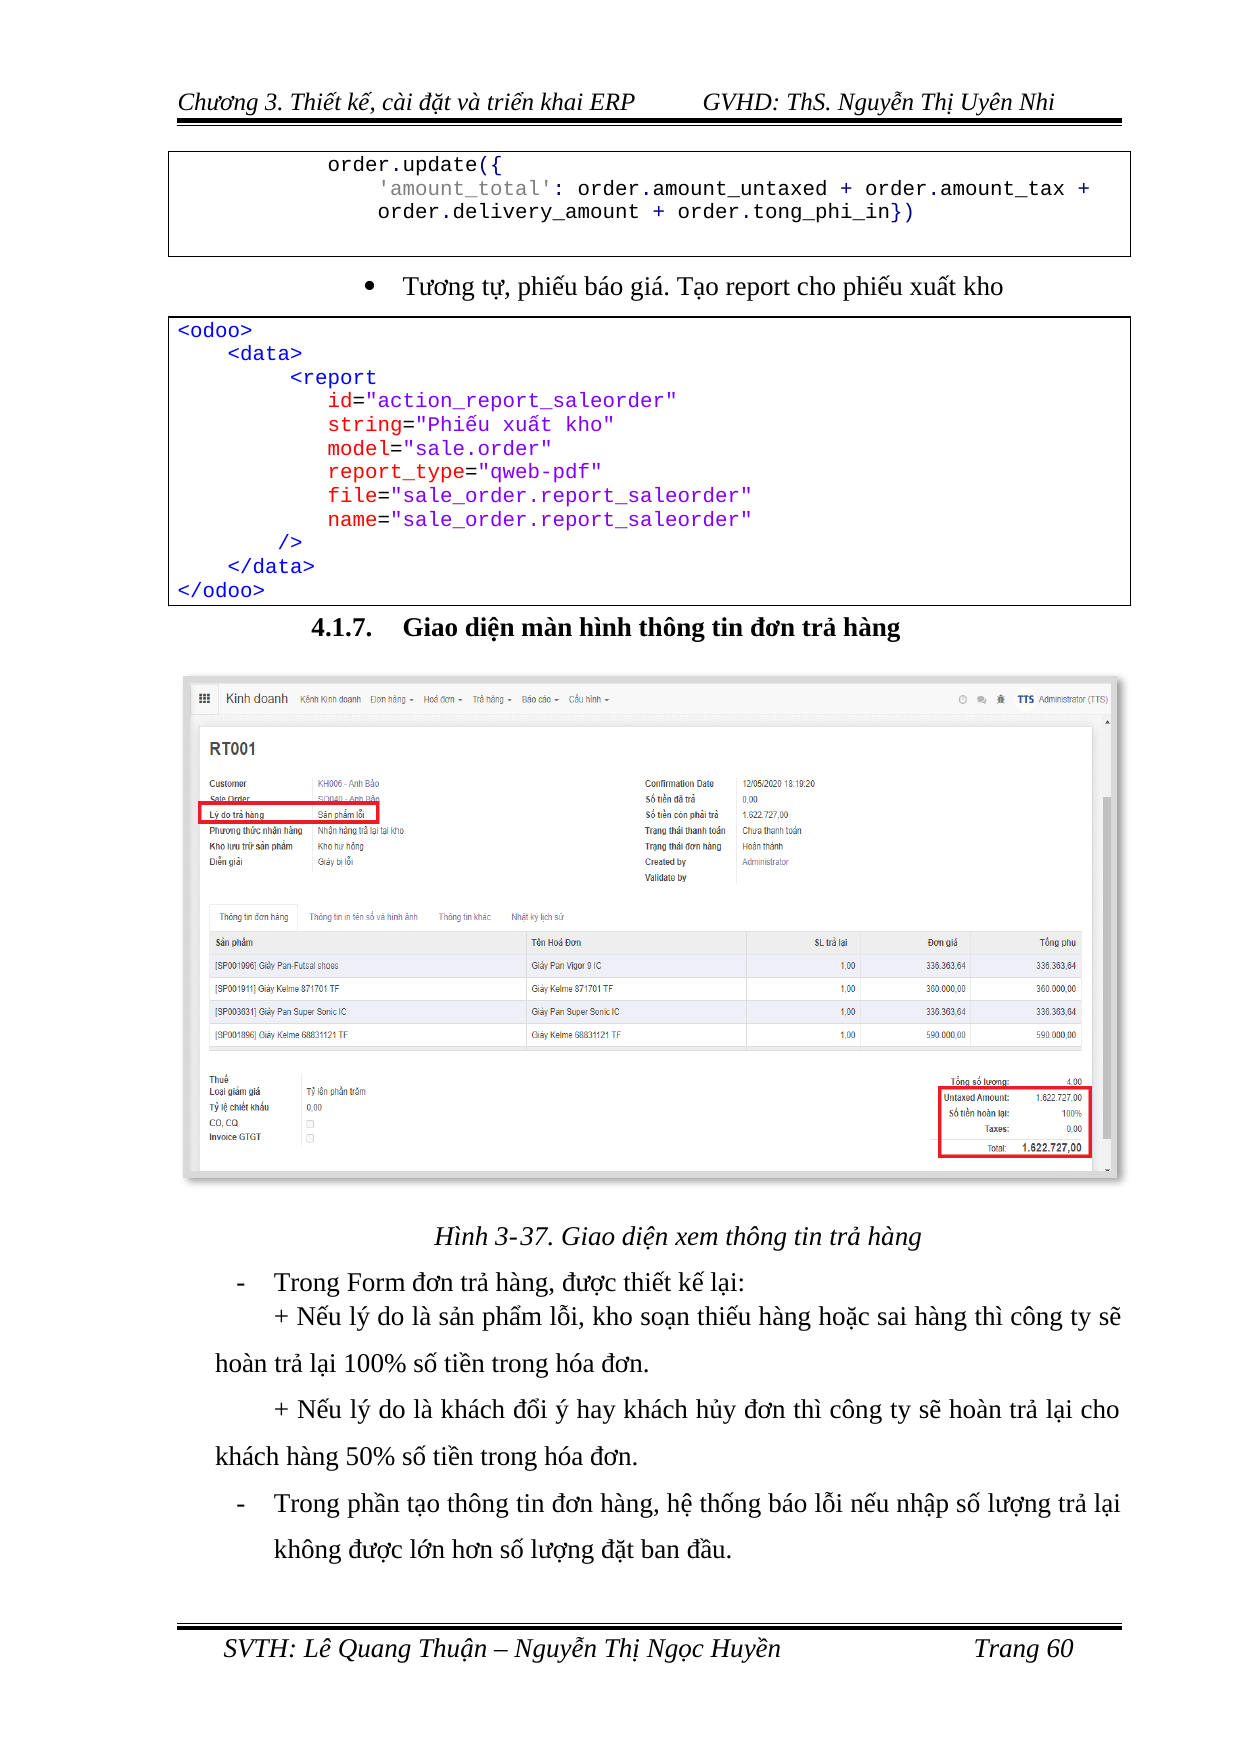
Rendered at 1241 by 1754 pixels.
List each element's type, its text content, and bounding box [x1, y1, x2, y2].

text id="action_report_saleorder" [177, 391, 1122, 414]
text <report [177, 367, 1122, 391]
text order.update({ [169, 152, 1130, 178]
list Trong phần tạo thông tin đơn hàng, hệ thống báo lỗi nếu nhập số lượng trả lại không được lớn hơn số lượng đặt ban đầu. [236, 1487, 1122, 1564]
text report_type="qweb-pdf" [177, 461, 1122, 485]
list + Nếu lý do là sản phẩm lỗi, kho soạn thiếu hàng hoặc sai hàng thì công ty sẽ hoàn trả lại 100% số tiền trong hóa đơn. [215, 1300, 1122, 1378]
list Tương tự, phiếu báo giá. Tạo report cho phiếu xuất kho [365, 269, 1122, 301]
text name="sale_order.report_saleorder" [177, 509, 1122, 532]
text Giao diện màn hình thông tin đơn trả hàng [252, 611, 1122, 642]
text 'amount_total': order.amount_untaxed + order.amount_tax + [177, 178, 1122, 202]
text model="sale.order" [177, 438, 1122, 461]
text </data> [177, 556, 1122, 577]
text file="sale_order.report_saleorder" [177, 485, 1122, 509]
text /> [177, 532, 1122, 556]
list + Nếu lý do là khách đổi ý hay khách hủy đơn thì công ty sẽ hoàn trả lại cho khách hàng 50% số tiền trong hóa đơn. [215, 1393, 1122, 1471]
text <data> [177, 343, 1122, 367]
list Trong Form đơn trả hàng, được thiết kế lại: [236, 1266, 1122, 1298]
text </odoo> [169, 577, 1130, 605]
text string="Phiếu xuất kho" [177, 414, 1122, 438]
picture [190, 682, 1111, 1171]
text <odoo> [169, 318, 1130, 343]
text order.delivery_amount + order.tong_phi_in}) [177, 202, 1122, 222]
